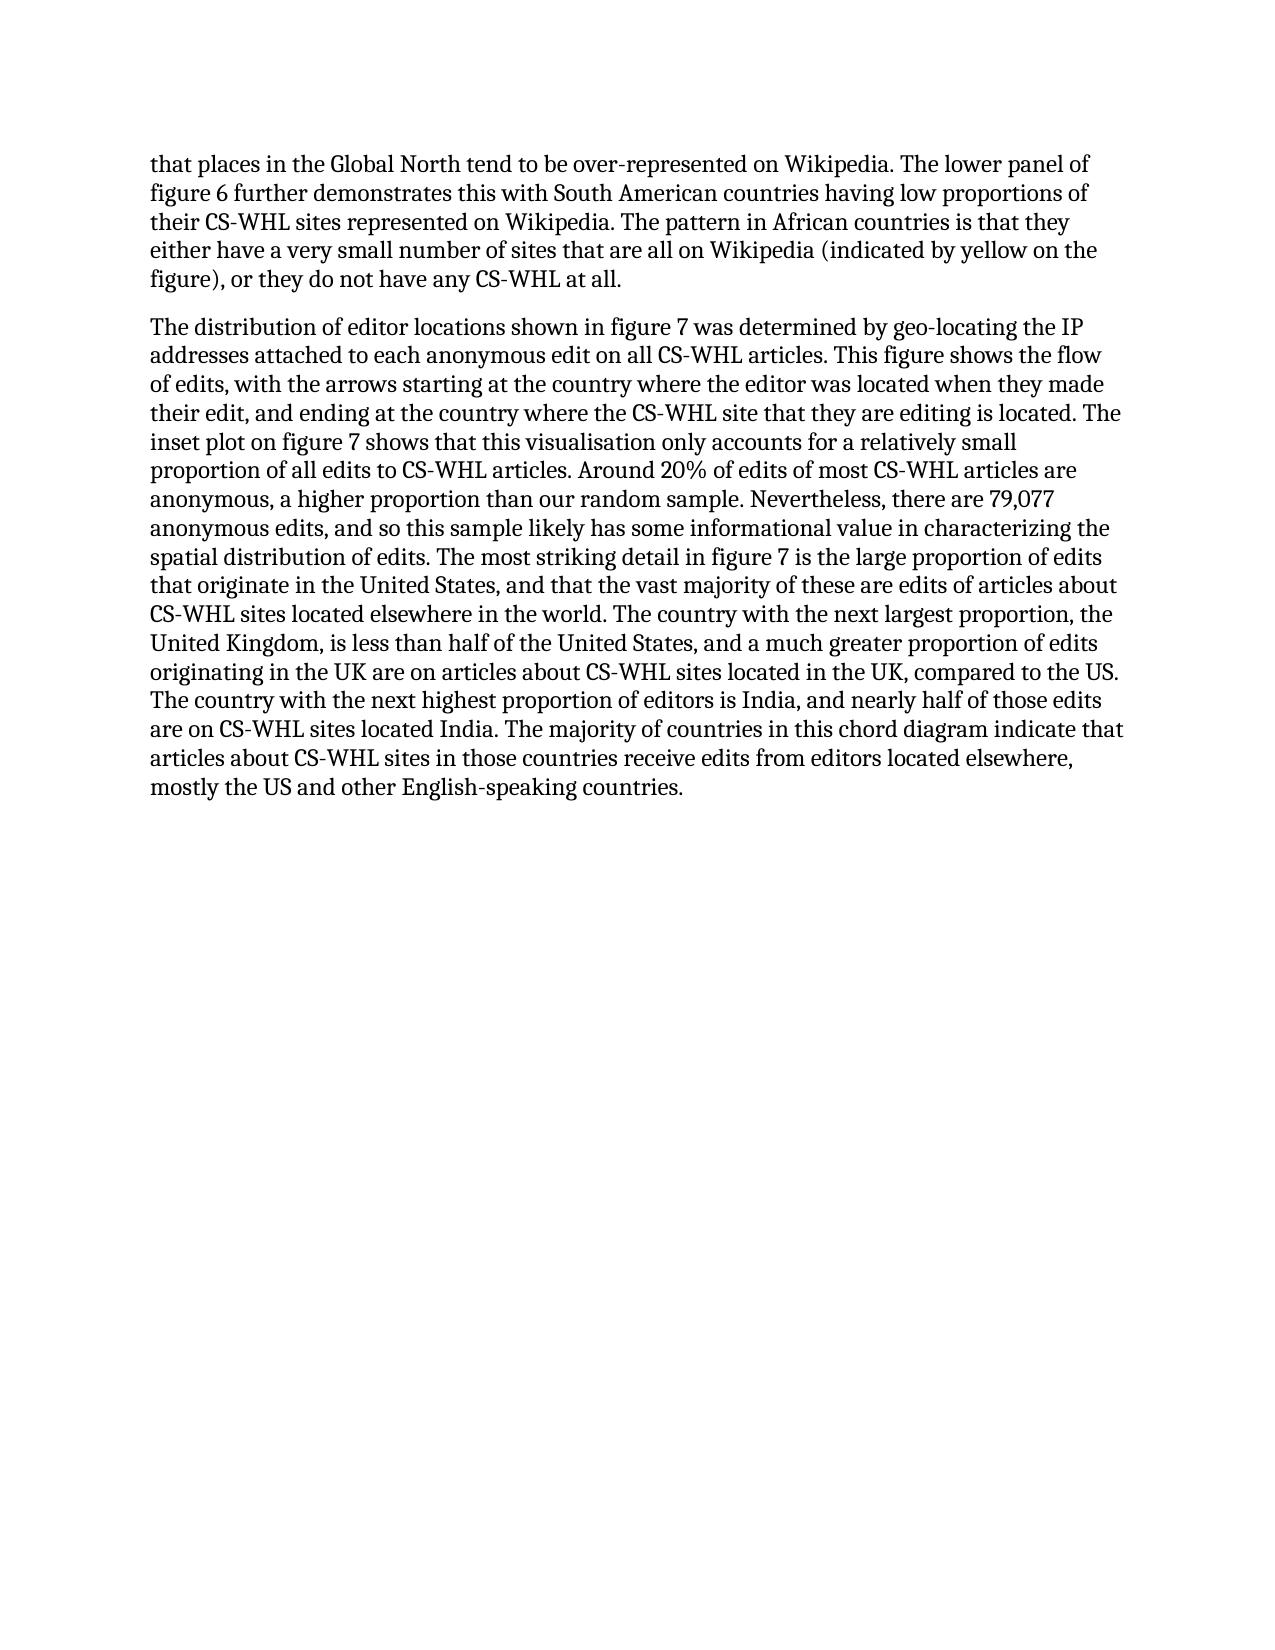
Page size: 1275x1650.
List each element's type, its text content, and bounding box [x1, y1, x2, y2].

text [150, 150, 1125, 294]
text The distribution of editor locations shown in figure 7 was determined by geo-locating the IP addresses attached to each anonymous edit on all CS-WHL articles. This figure shows the flow of edits, with the arrows starting at the country where the editor was located when they made their edit, and ending at the country where the CS-WHL site that they are editing is located. The inset plot on figure 7 shows that this visualisation only accounts for a relatively small proportion of all edits to CS-WHL articles. Around 20% of edits of most CS-WHL articles are anonymous, a higher proportion than our random sample. Nevertheless, there are 79,077 anonymous edits, and so this sample likely has some informational value in characterizing the spatial distribution of edits. The most striking detail in figure 7 is the large proportion of edits that originate in the United States, and that the vast majority of these are edits of articles about CS-WHL sites located elsewhere in the world. The country with the next largest proportion, the United Kingdom, is less than half of the United States, and a much greater proportion of edits originating in the UK are on articles about CS-WHL sites located in the UK, compared to the US. The country with the next highest proportion of editors is India, and nearly half of those edits are on CS-WHL sites located India. The majority of countries in this chord diagram indicate that articles about CS-WHL sites in those countries receive edits from editors located elsewhere, mostly the US and other English-speaking countries. [150, 312, 1125, 801]
